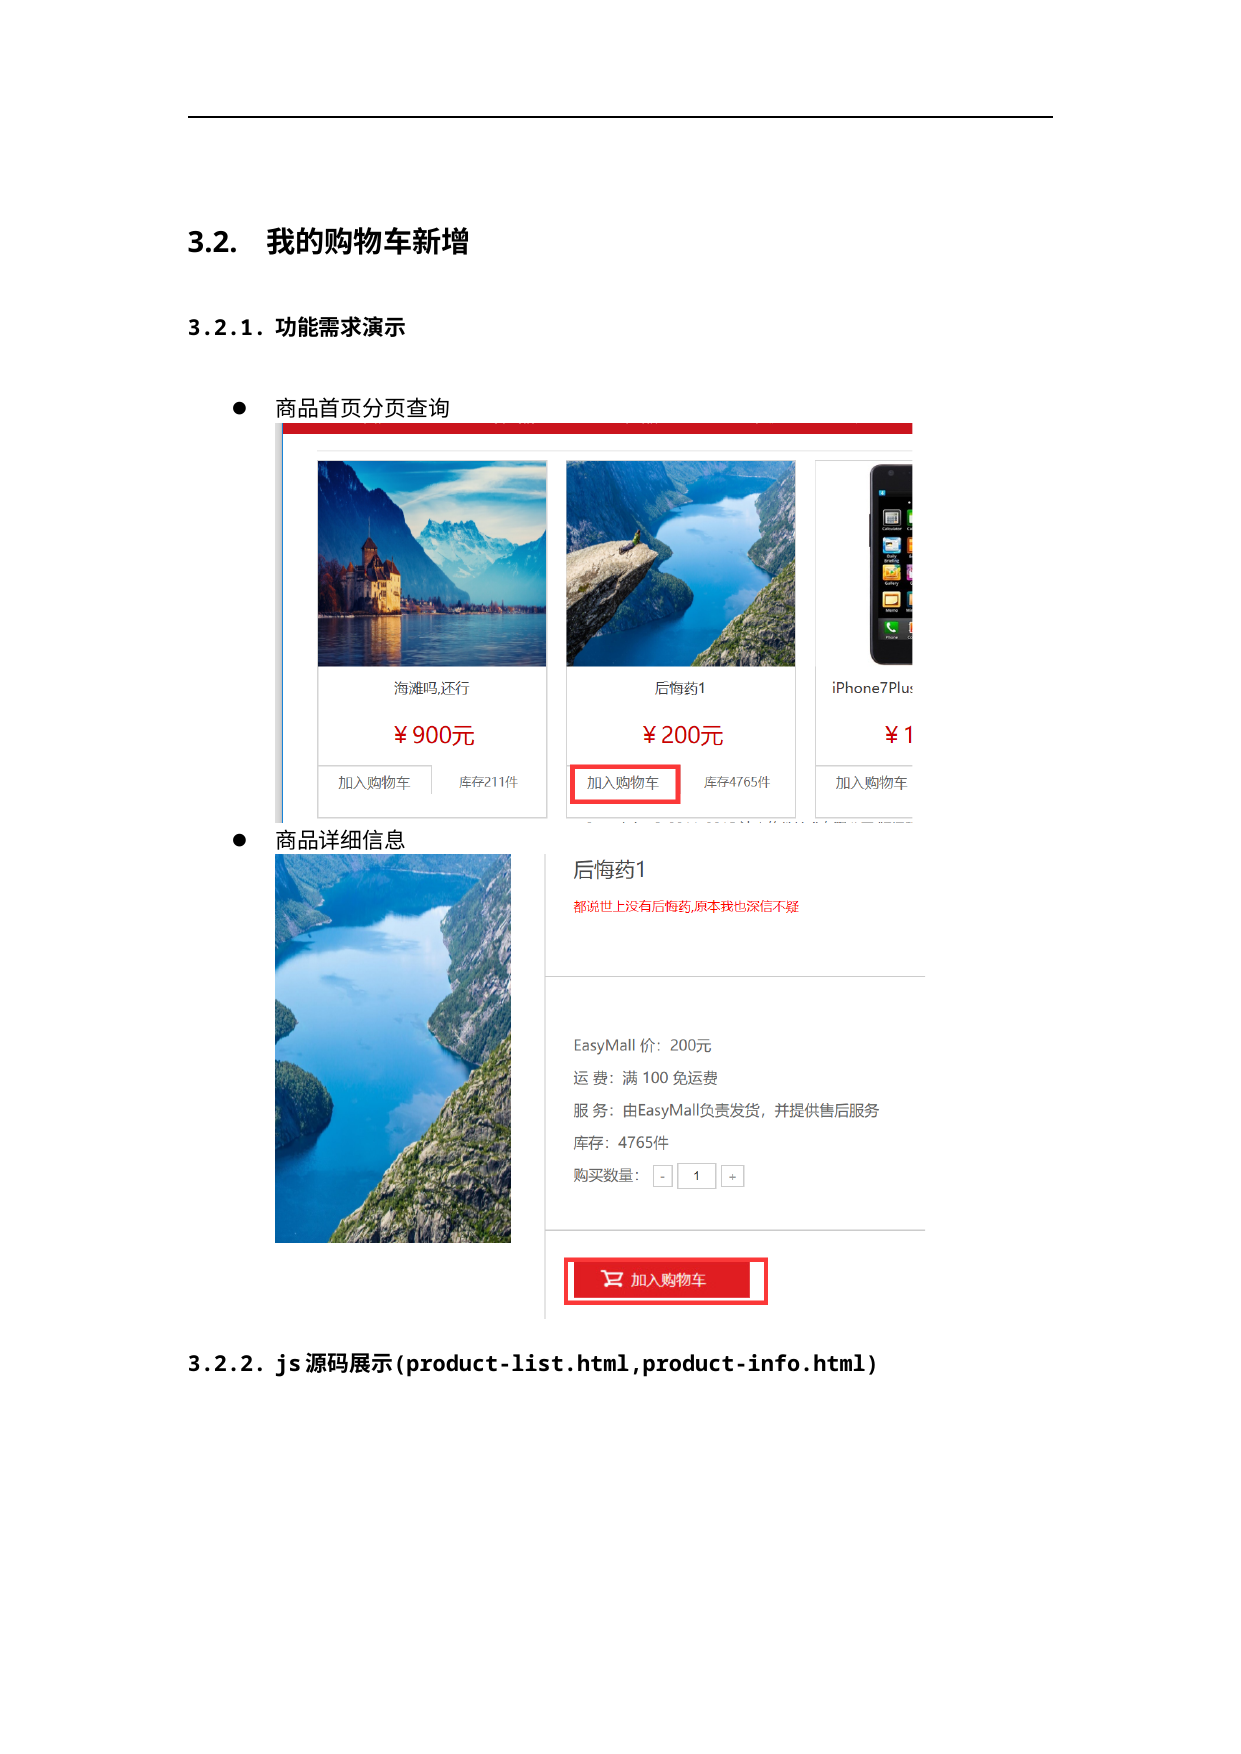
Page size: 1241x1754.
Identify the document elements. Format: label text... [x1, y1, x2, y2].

picture [275, 854, 926, 1319]
list 商品详细信息 [231, 823, 1053, 854]
list 商品首页分页查询 [231, 391, 1053, 423]
subtitle 我的购物车新增 [187, 219, 1053, 261]
picture [275, 423, 913, 823]
subtitle js源码展示(product-list.html,product-info.html) [187, 1346, 1053, 1378]
subtitle 功能需求演示 [187, 309, 1053, 341]
